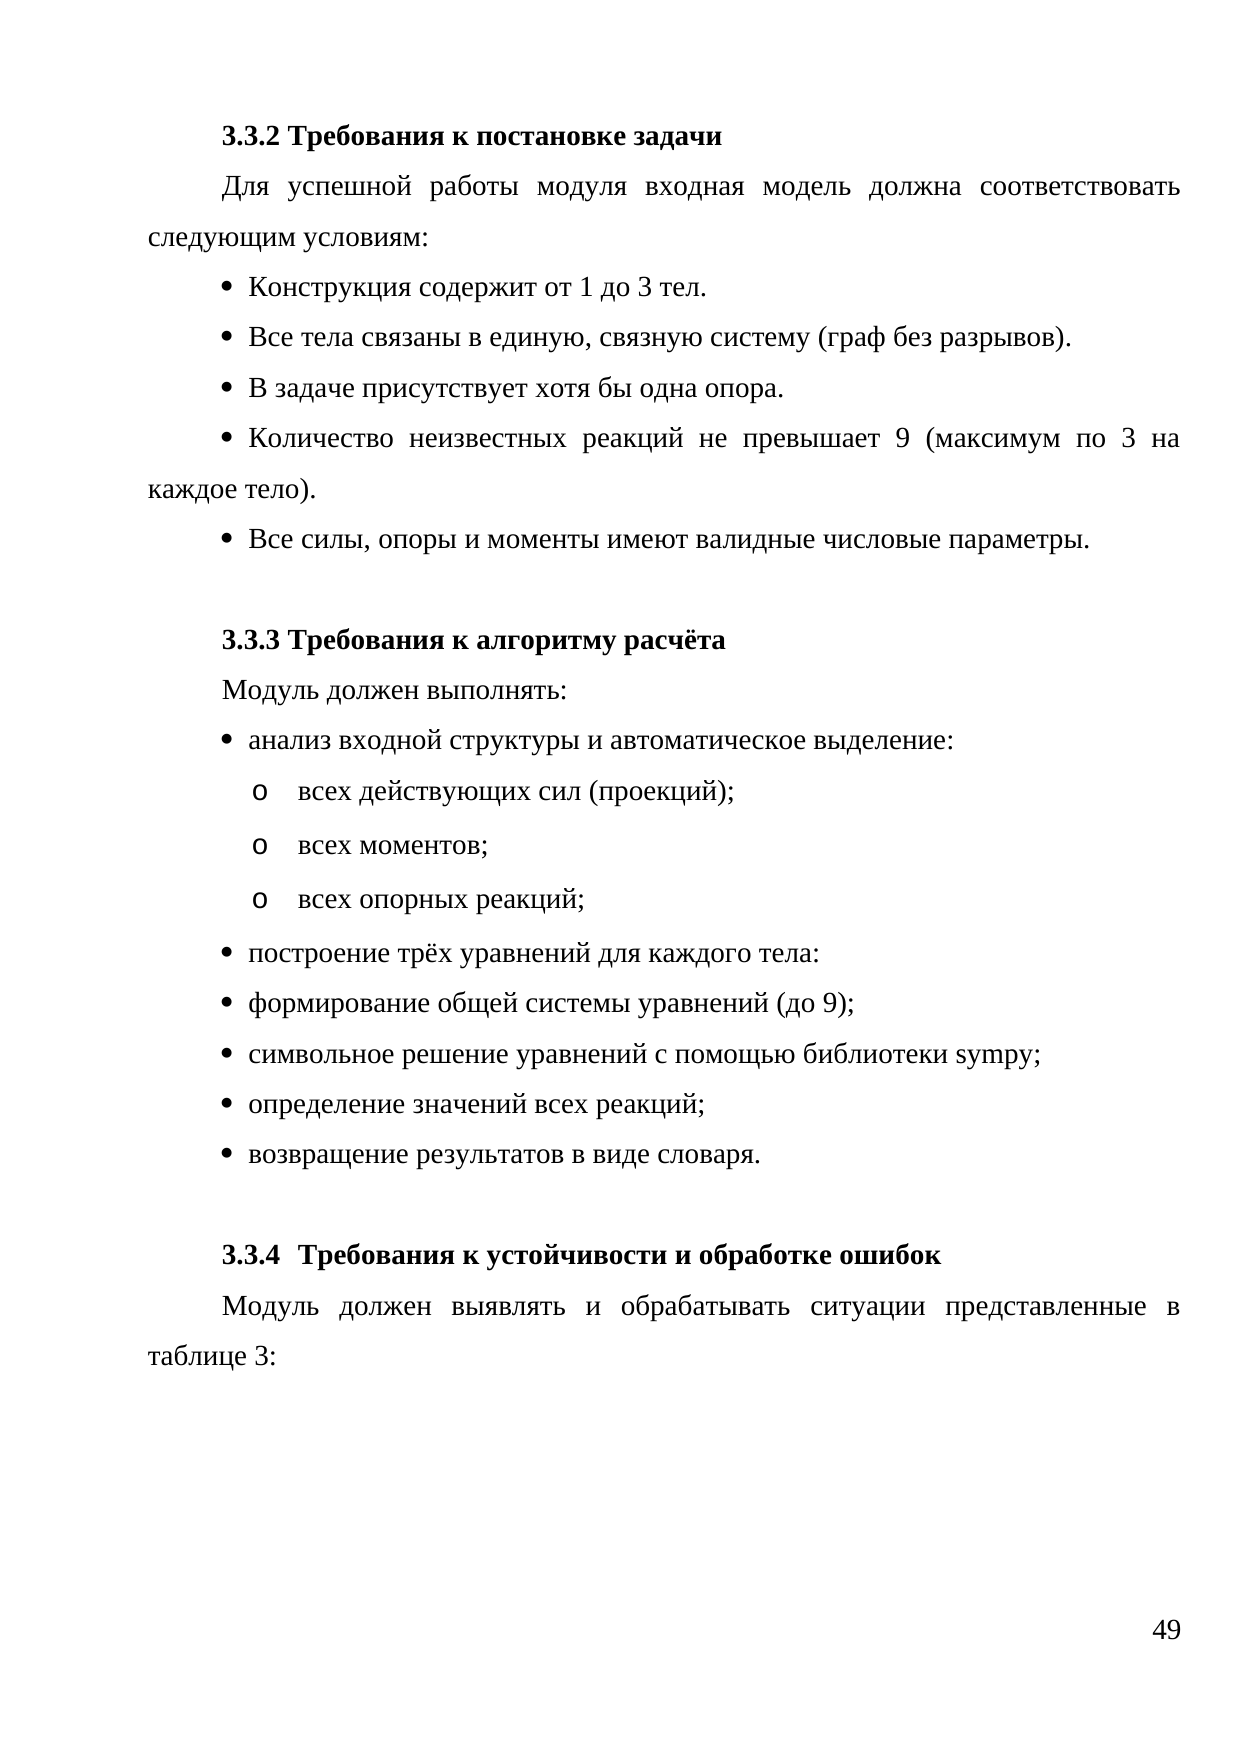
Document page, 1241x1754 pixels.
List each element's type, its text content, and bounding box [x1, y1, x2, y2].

list Количество неизвестных реакций не превышает 9 (максимум по 3 на каждое тело). [148, 420, 1181, 504]
list Все силы, опоры и моменты имеют валидные числовые параметры. [148, 521, 1181, 555]
list всех моментов; [148, 827, 1181, 863]
text Для успешной работы модуля входная модель должна соответствовать следующим условиям: [148, 168, 1181, 252]
list Конструкция содержит от 1 до 3 тел. [148, 269, 1181, 303]
list определение значений всех реакций; [148, 1086, 1181, 1120]
subtitle 3.3.2 Требования к постановке задачи [148, 118, 1181, 152]
subtitle 3.3.4 Требования к устойчивости и обработке ошибок [148, 1237, 1181, 1271]
list символьное решение уравнений с помощью библиотеки sympy; [148, 1036, 1181, 1069]
list возвращение результатов в виде словаря. [148, 1137, 1181, 1170]
list формирование общей системы уравнений (до 9); [148, 985, 1181, 1019]
list всех опорных реакций; [148, 881, 1181, 917]
list Все тела связаны в единую, связную систему (граф без разрывов). [148, 319, 1181, 353]
list В задаче присутствует хотя бы одна опора. [148, 370, 1181, 403]
list построение трёх уравнений для каждого тела: [148, 935, 1181, 969]
list всех действующих сил (проекций); [148, 773, 1181, 809]
text Модуль должен выявлять и обрабатывать ситуации представленные в таблице 3: [148, 1288, 1181, 1372]
text Модуль должен выполнять: [148, 672, 1181, 706]
list анализ входной структуры и автоматическое выделение: [148, 722, 1181, 756]
subtitle 3.3.3 Требования к алгоритму расчёта [148, 622, 1181, 655]
